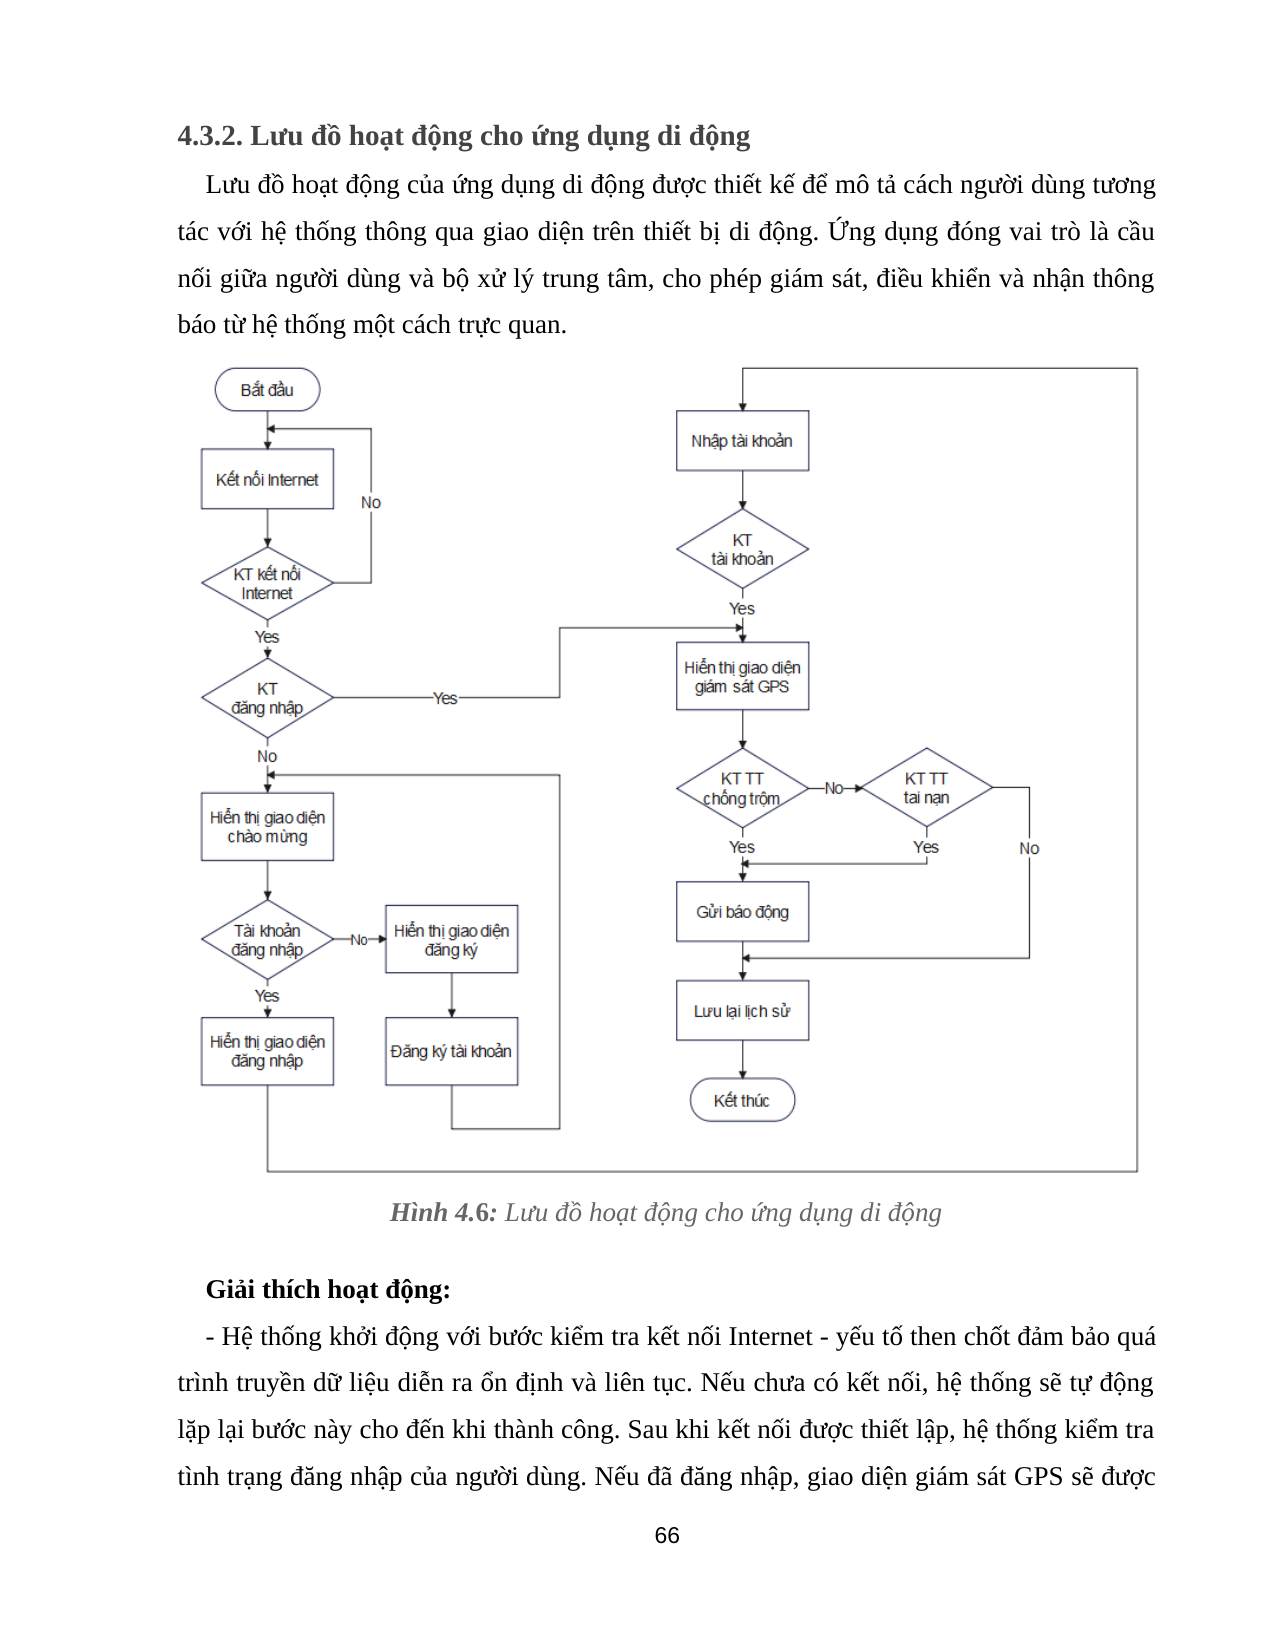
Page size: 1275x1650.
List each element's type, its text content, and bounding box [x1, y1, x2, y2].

picture [178, 355, 1157, 1184]
text Lưu đồ hoạt động của ứng dụng di động được thiết kế để mô tả cách người dùng tương tác với hệ thống thông qua giao diện trên thiết bị di động. Ứng dụng đóng vai trò là cầu nối giữa người dùng và bộ xử lý trung tâm, cho phép giám sát, điều khiển và nhận thông báo từ hệ thống một cách trực quan. [177, 168, 1157, 339]
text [177, 1320, 1157, 1491]
subtitle 4.3.2. Lưu đồ hoạt động cho ứng dụng di động [177, 118, 1157, 152]
subtitle Hình 4.6: Lưu đồ hoạt động cho ứng dụng di động [177, 1196, 1157, 1227]
text Giải thích hoạt động: [177, 1273, 1157, 1304]
